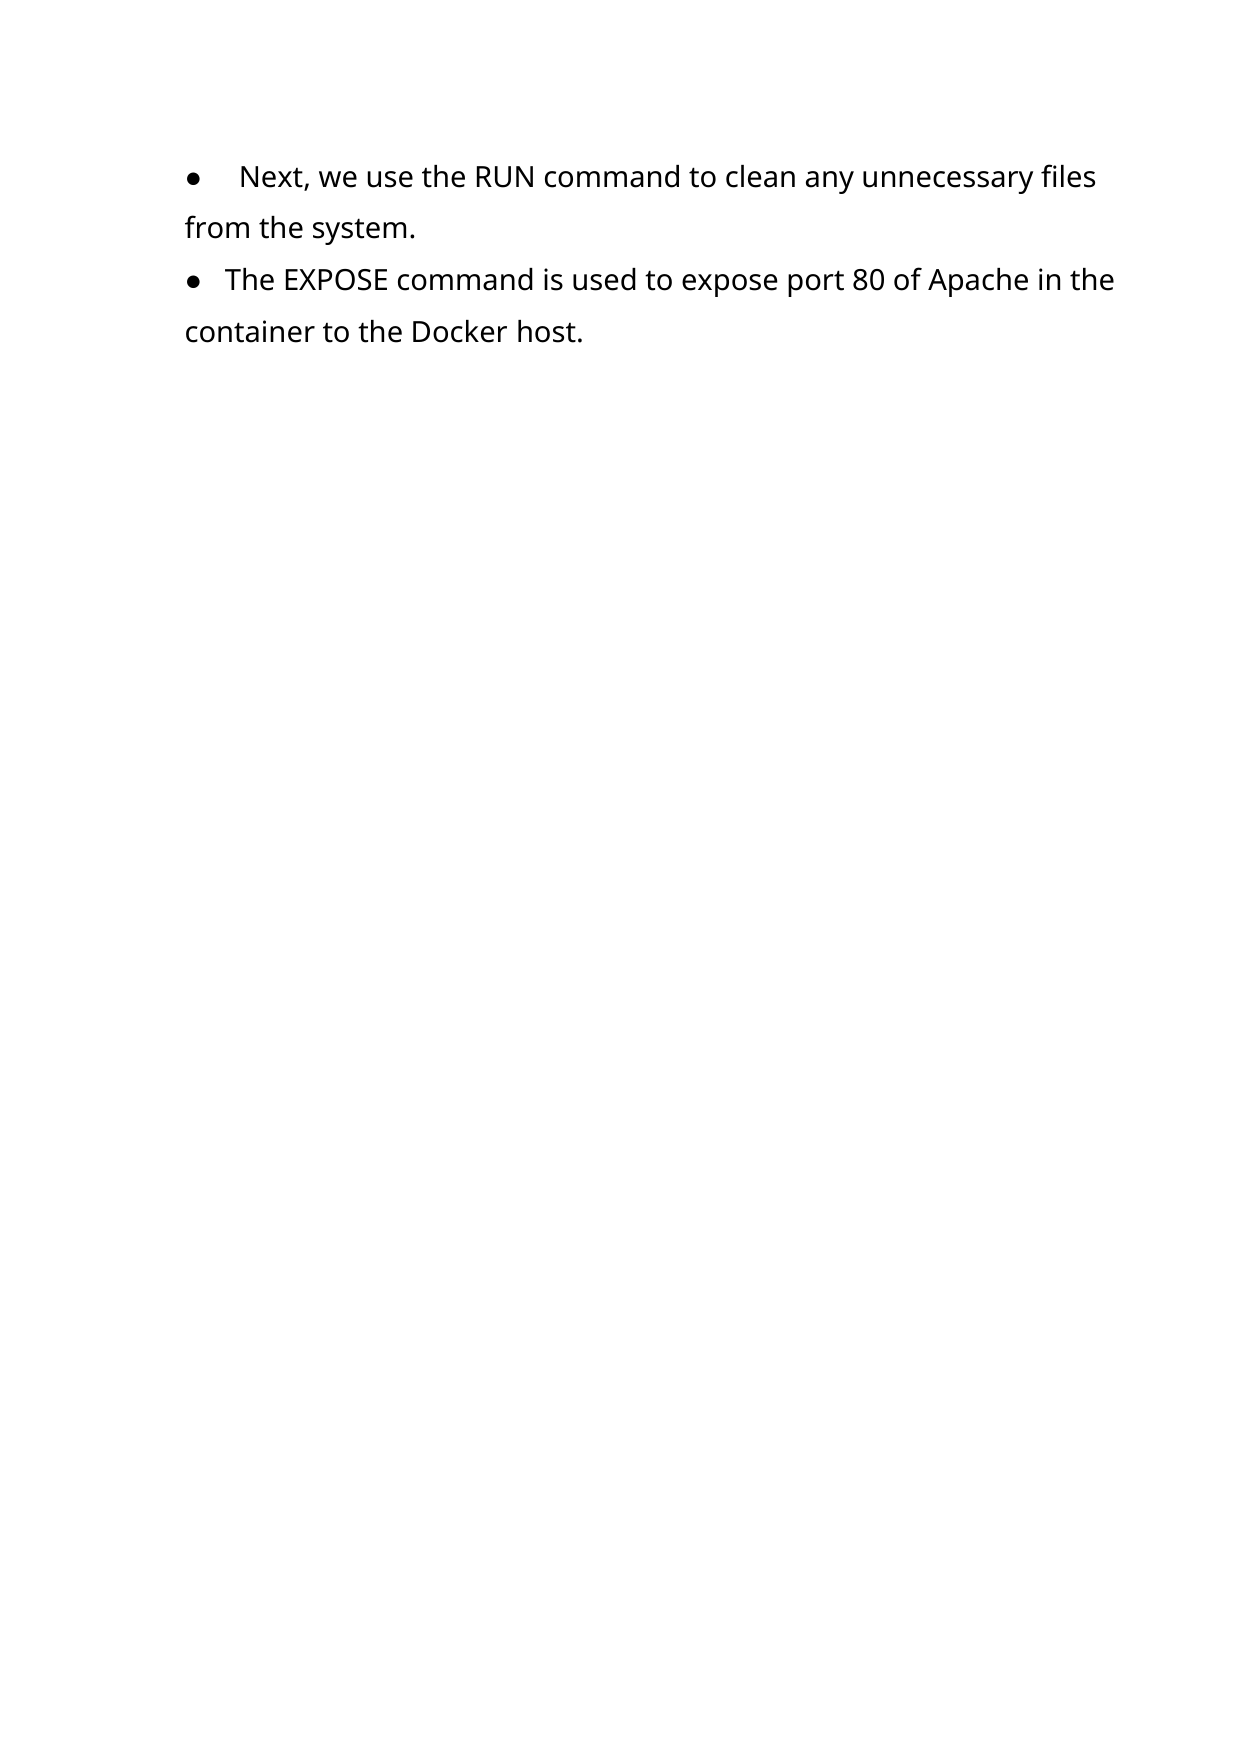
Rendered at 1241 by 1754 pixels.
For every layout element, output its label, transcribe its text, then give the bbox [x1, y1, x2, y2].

list Next, we use the RUN command to clean any unnecessary files from the system. [184, 156, 1159, 247]
list The EXPOSE command is used to expose port 80 of Apache in the container to the Docker host. [184, 259, 1158, 351]
